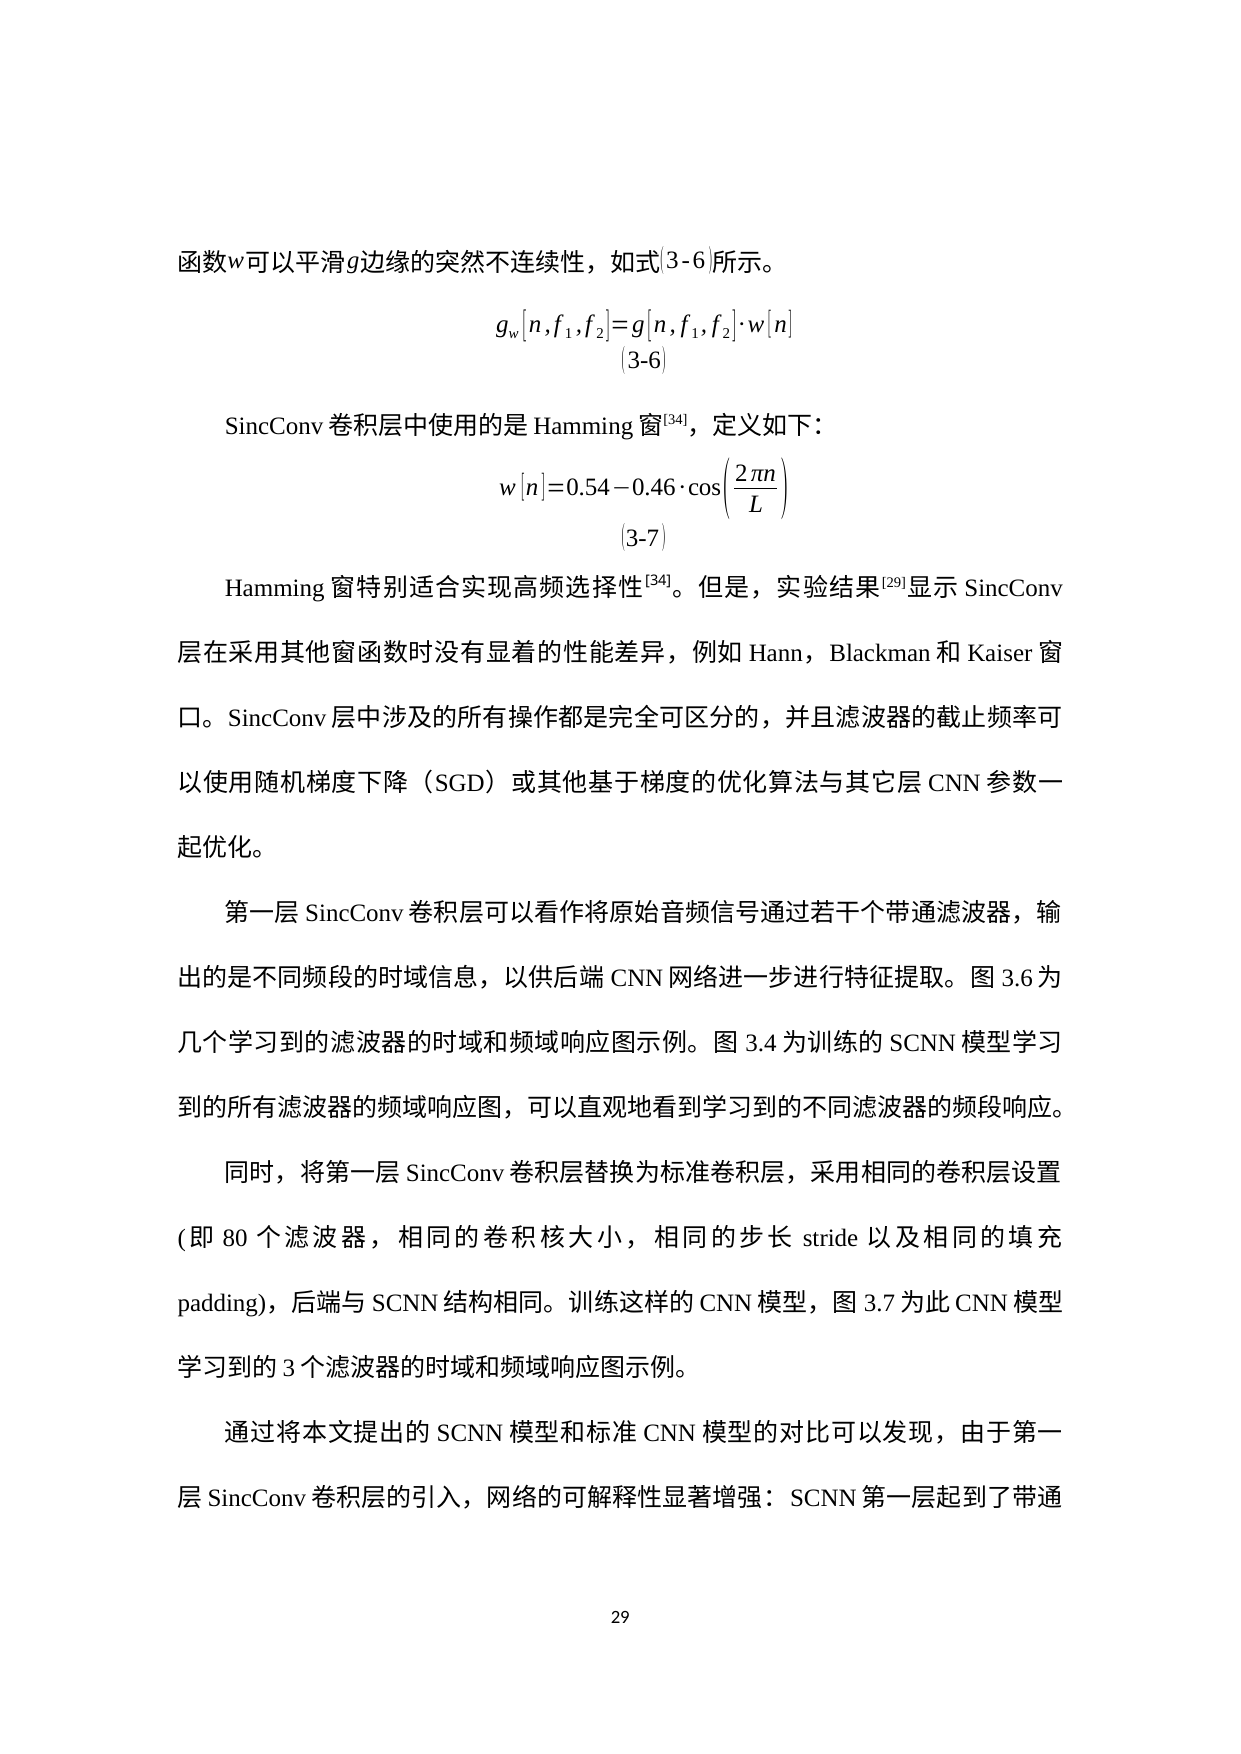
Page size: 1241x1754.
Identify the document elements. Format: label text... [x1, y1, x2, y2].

text 第一层SincConv卷积层可以看作将原始音频信号通过若干个带通滤波器，输出的是不同频段的时域信息，以供后端CNN网络进一步进行特征提取。图 3.6为几个学习到的滤波器的时域和频域响应图示例。图 3.4为训练的SCNN模型学习到的所有滤波器的频域响应图，可以直观地看到学习到的不同滤波器的频段响应。 [177, 878, 1063, 1138]
text Hamming窗特别适合实现高频选择性[34]。但是，实验结果[29]显示SincConv层在采用其他窗函数时没有显着的性能差异，例如Hann，Blackman和Kaiser窗口。SincConv层中涉及的所有操作都是完全可区分的，并且滤波器的截止频率可以使用随机梯度下降（SGD）或其他基于梯度的优化算法与其它层CNN参数一起优化。 [177, 553, 1063, 878]
text 同时，将第一层SincConv卷积层替换为标准卷积层，采用相同的卷积层设置(即80个滤波器，相同的卷积核大小，相同的步长stride以及相同的填充padding)，后端与SCNN结构相同。训练这样的CNN模型，图 3.7为此CNN模型学习到的3个滤波器的时域和频域响应图示例。 [177, 1138, 1063, 1398]
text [177, 228, 1063, 293]
text SincConv卷积层中使用的是Hamming窗[34]，定义如下： [177, 391, 1063, 456]
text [177, 1398, 1063, 1528]
